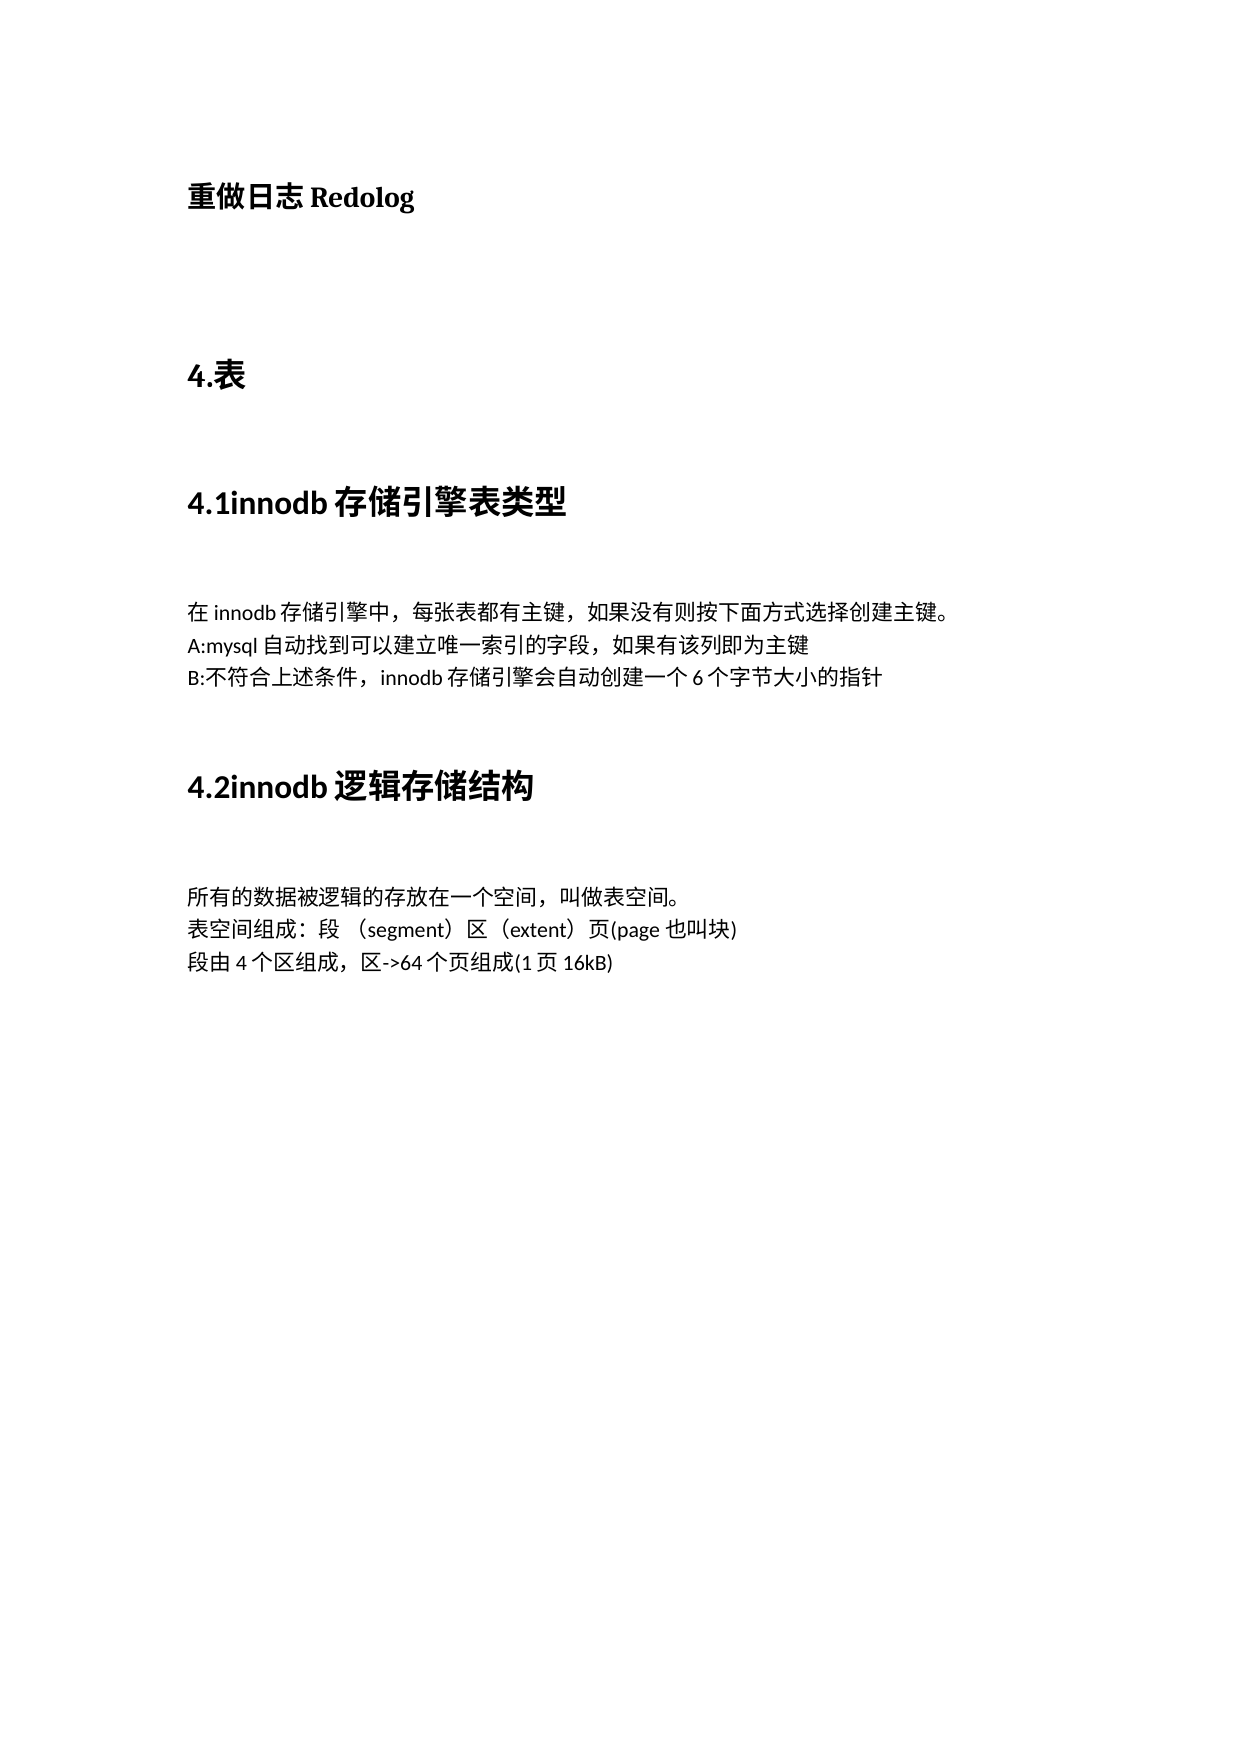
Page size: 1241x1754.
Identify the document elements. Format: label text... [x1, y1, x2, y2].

subtitle 重做日志Redolog [187, 162, 1053, 227]
subtitle 4.1innodb存储引擎表类型 [187, 468, 1053, 533]
text A:mysql自动找到可以建立唯一索引的字段，如果有该列即为主键 [187, 627, 1053, 660]
text 在innodb存储引擎中，每张表都有主键，如果没有则按下面方式选择创建主键。 [187, 595, 1053, 627]
text 段由4个区组成，区->64个页组成(1页16kB) [187, 944, 1053, 977]
text 表空间组成：段 （segment）区（extent）页(page 也叫块) [187, 912, 1053, 944]
text B:不符合上述条件，innodb存储引擎会自动创建一个6个字节大小的指针 [187, 660, 1053, 692]
text 所有的数据被逻辑的存放在一个空间，叫做表空间。 [187, 879, 1053, 912]
subtitle 4.表 [187, 340, 1053, 405]
subtitle 4.2innodb逻辑存储结构 [187, 752, 1053, 817]
